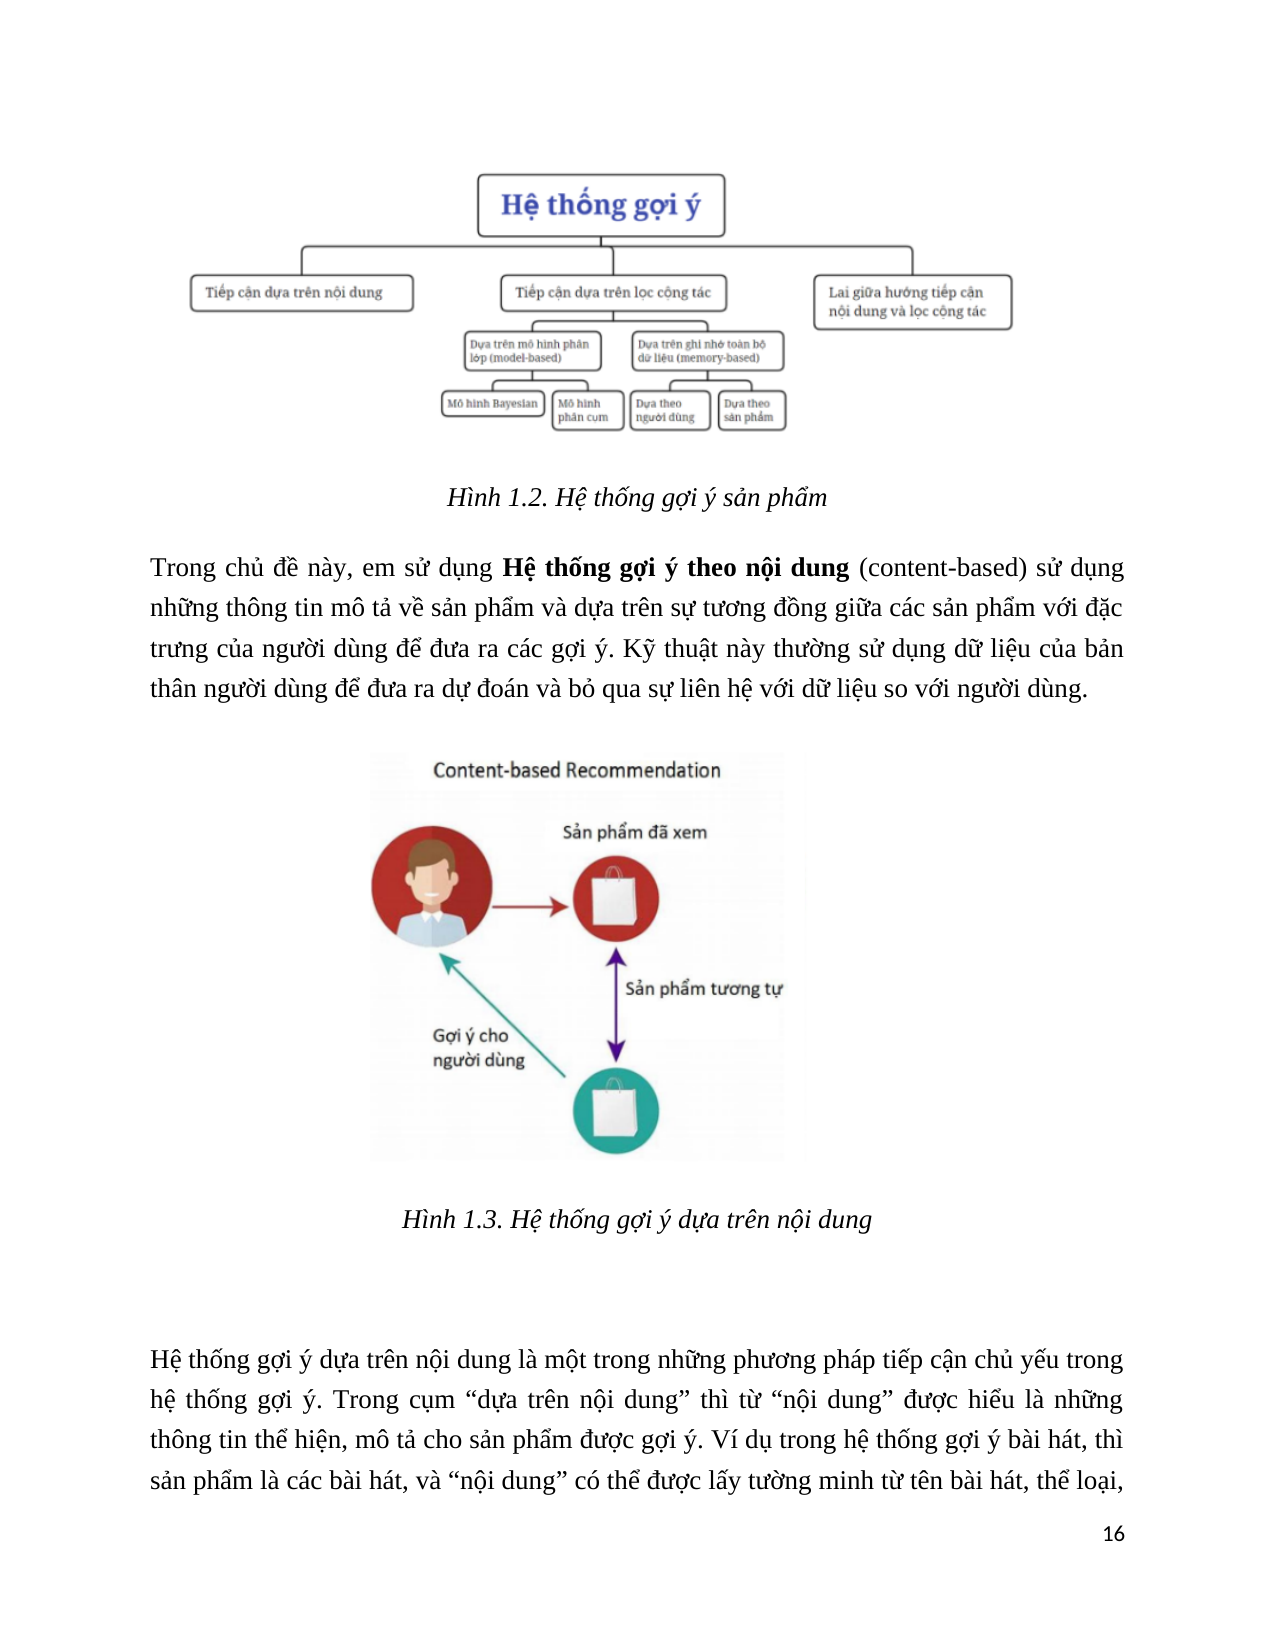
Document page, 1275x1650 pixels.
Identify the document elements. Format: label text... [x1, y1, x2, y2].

picture [150, 741, 1100, 1166]
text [150, 1343, 1125, 1495]
picture [150, 150, 1100, 457]
text Hình 1.3. Hệ thống gợi ý dựa trên nội dung [151, 1203, 1122, 1235]
text Hình 1.2. Hệ thống gợi ý sản phẩm [151, 481, 1122, 512]
text Trong chủ đề này, em sử dụng Hệ thống gợi ý theo nội dung (content-based) sử dụng những thông tin mô tả về sản phẩm và dựa trên sự tương đồng giữa các sản phẩm với đặc trưng của người dùng để đưa ra các gợi ý. Kỹ thuật này thường sử dụng dữ liệu của bản thân người dùng để đưa ra dự đoán và bỏ qua sự liên hệ với dữ liệu so với người dùng. [150, 551, 1125, 703]
